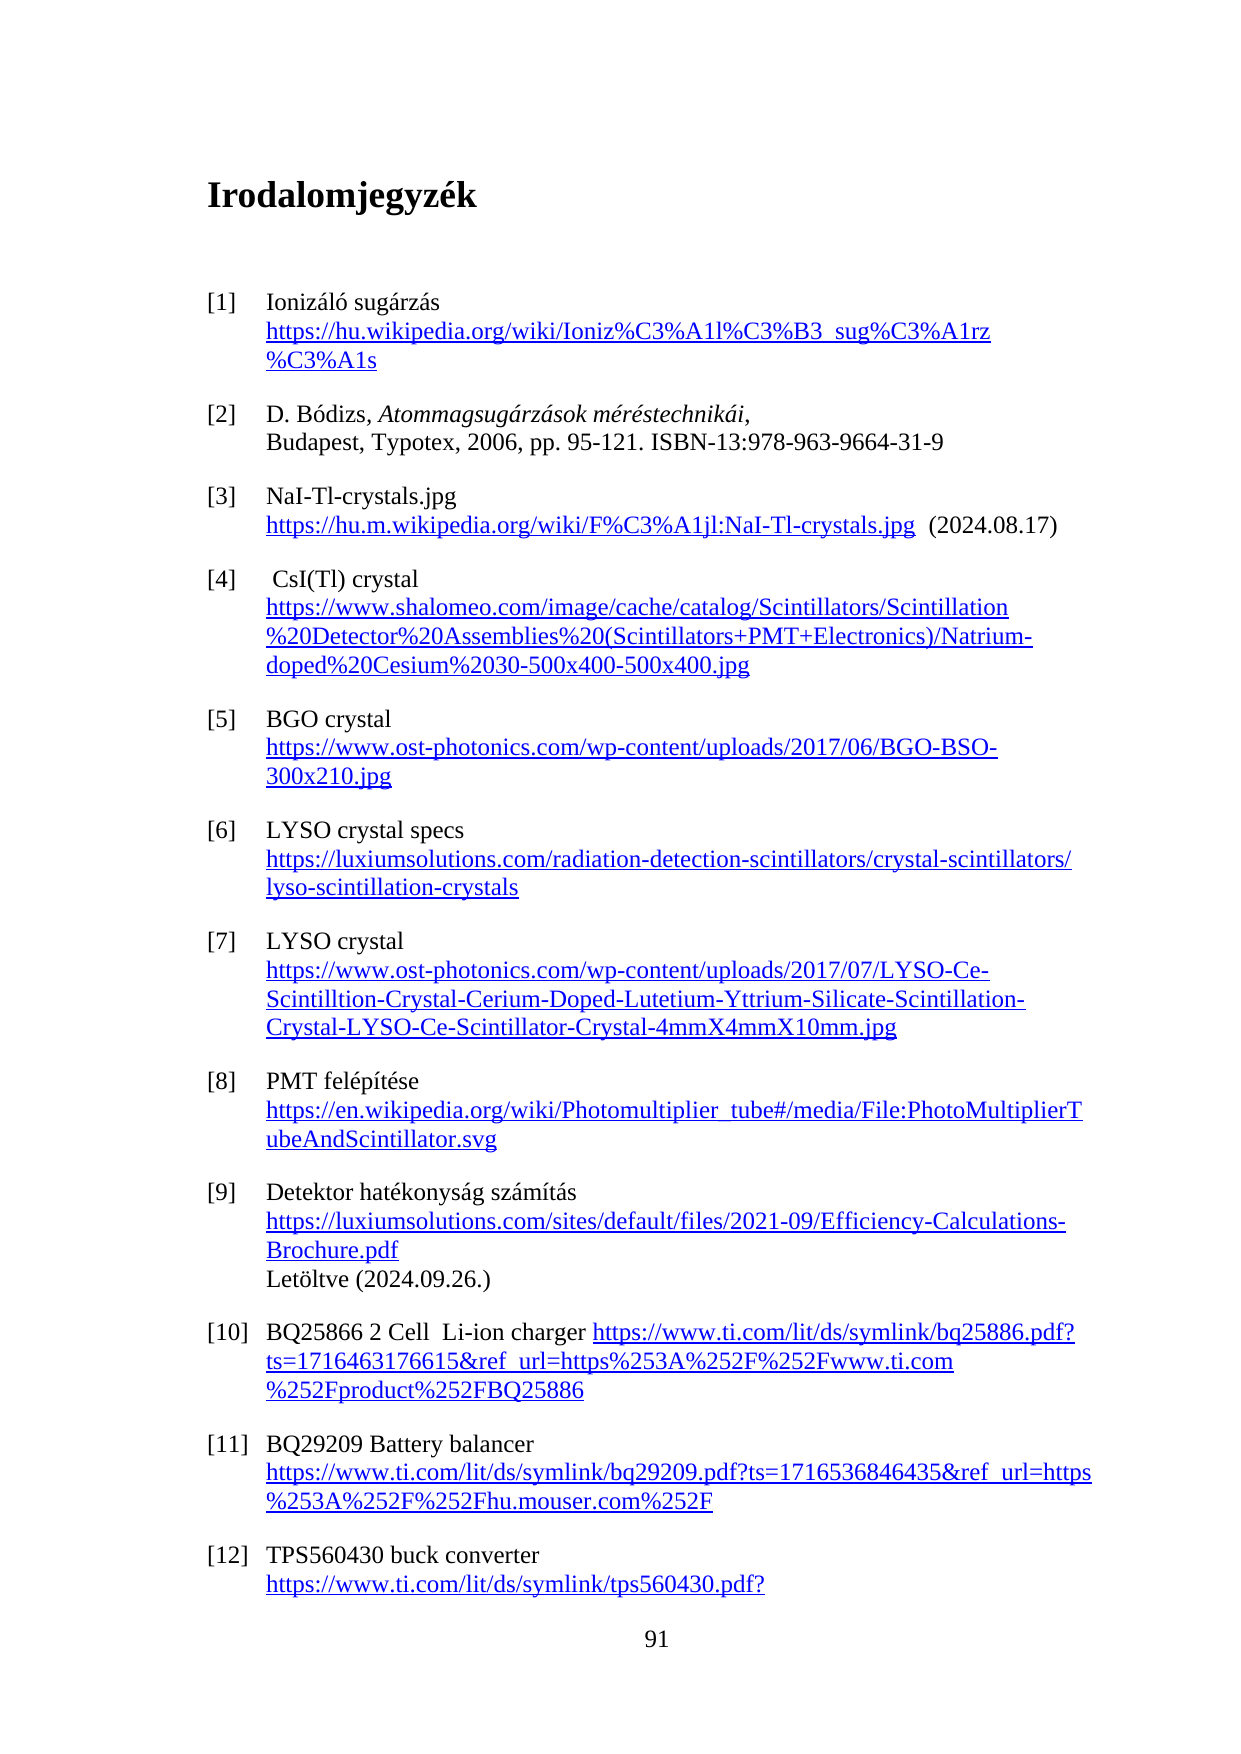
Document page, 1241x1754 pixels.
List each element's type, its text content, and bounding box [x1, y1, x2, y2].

text BGO crystal https://www.ost-photonics.com/wp-content/uploads/2017/06/BGO-BSO-300x210.jpg [207, 704, 1092, 790]
text BQ25866 2 Cell Li-ion charger https://www.ti.com/lit/ds/symlink/bq25886.pdf?ts=1716463176615&ref_url=https%253A%252F%252Fwww.ti.com%252Fproduct%252FBQ25886 [207, 1317, 1092, 1404]
text PMT felépítése https://en.wikipedia.org/wiki/Photomultiplier_tube#/media/File:PhotoMultiplierTubeAndScintillator.svg [207, 1066, 1092, 1152]
text LYSO crystal https://www.ost-photonics.com/wp-content/uploads/2017/07/LYSO-Ce-Scintilltion-Crystal-Cerium-Doped-Lutetium-Yttrium-Silicate-Scintillation-Crystal-LYSO-Ce-Scintillator-Crystal-4mmX4mmX10mm.jpg [207, 926, 1092, 1041]
text Ionizáló sugárzás https://hu.wikipedia.org/wiki/Ioniz%C3%A1l%C3%B3_sug%C3%A1rz%C3%A1s [207, 287, 1092, 374]
text Irodalomjegyzék [207, 173, 1092, 216]
text CsI(Tl) crystal https://www.shalomeo.com/image/cache/catalog/Scintillators/Scintillation%20Detector%20Assemblies%20(Scintillators+PMT+Electronics)/Natrium-doped%20Cesium%2030-500x400-500x400.jpg [207, 564, 1092, 679]
text NaI-Tl-crystals.jpg https://hu.m.wikipedia.org/wiki/F%C3%A1jl:NaI-Tl-crystals.jpg (2024.08.17) [207, 481, 1092, 539]
text BQ29209 Battery balancer https://www.ti.com/lit/ds/symlink/bq29209.pdf?ts=1716536846435&ref_url=https%253A%252F%252Fhu.mouser.com%252F [207, 1429, 1092, 1515]
text D. Bódizs, Atommagsugárzások méréstechnikái, Budapest, Typotex, 2006, pp. 95-121. ISBN-13:978-963-9664-31-9 [207, 399, 1092, 456]
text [207, 1540, 1092, 1597]
text LYSO crystal specs https://luxiumsolutions.com/radiation-detection-scintillators/crystal-scintillators/lyso-scintillation-crystals [207, 815, 1092, 901]
text Detektor hatékonyság számítás https://luxiumsolutions.com/sites/default/files/2021-09/Efficiency-Calculations-Brochure.pdf Letöltve (2024.09.26.) [207, 1177, 1092, 1292]
